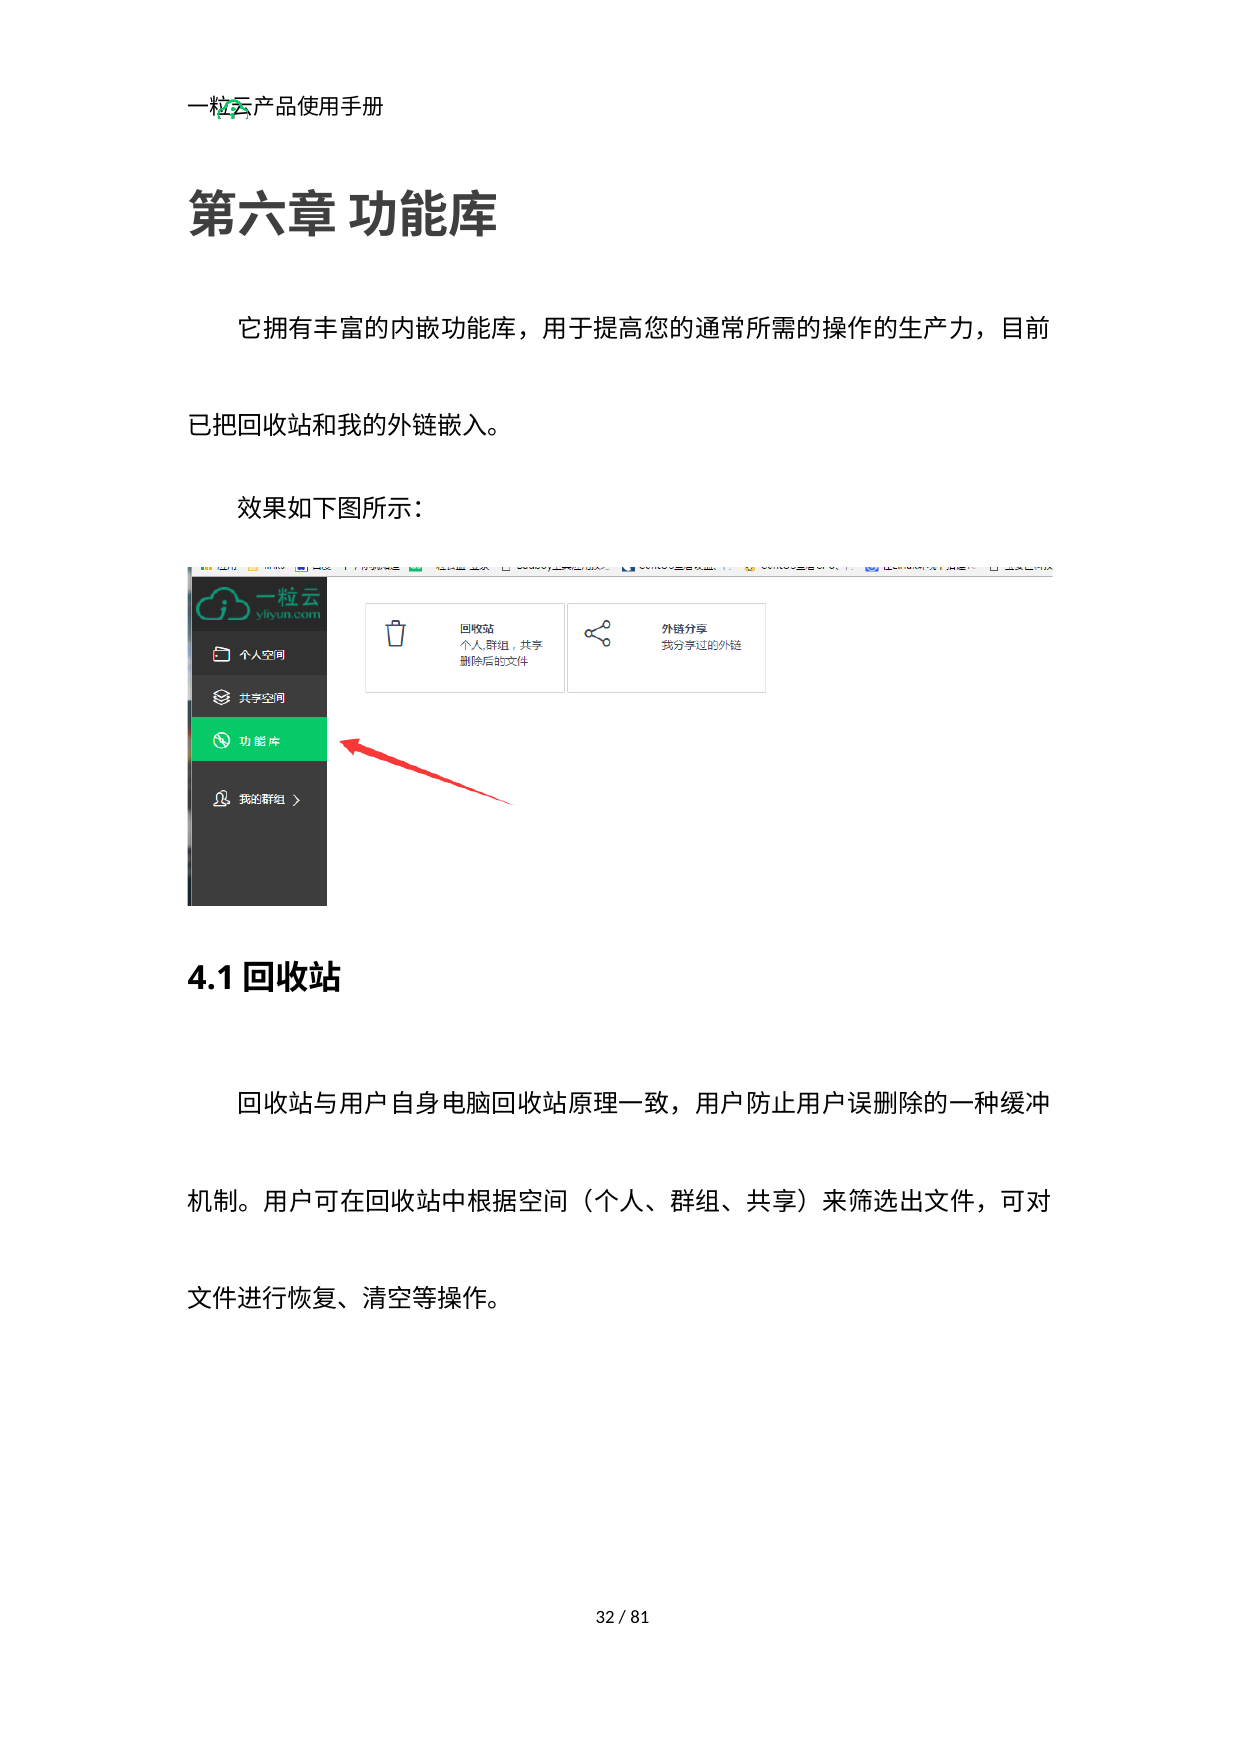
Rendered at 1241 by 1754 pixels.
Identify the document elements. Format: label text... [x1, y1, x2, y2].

picture [216, 99, 248, 118]
text 效果如下图所示： [187, 474, 1053, 539]
text 它拥有丰富的内嵌功能库，用于提高您的通常所需的操作的生产力，目前已把回收站和我的外链嵌入。 [187, 294, 1053, 456]
subtitle 4.1回收站 [187, 942, 1053, 1007]
text 回收站与用户自身电脑回收站原理一致，用户防止用户误删除的一种缓冲机制。用户可在回收站中根据空间（个人、群组、共享）来筛选出文件，可对文件进行恢复、清空等操作。 [187, 1069, 1053, 1329]
subtitle 第六章 功能库 [187, 162, 1053, 259]
picture [187, 567, 1053, 906]
